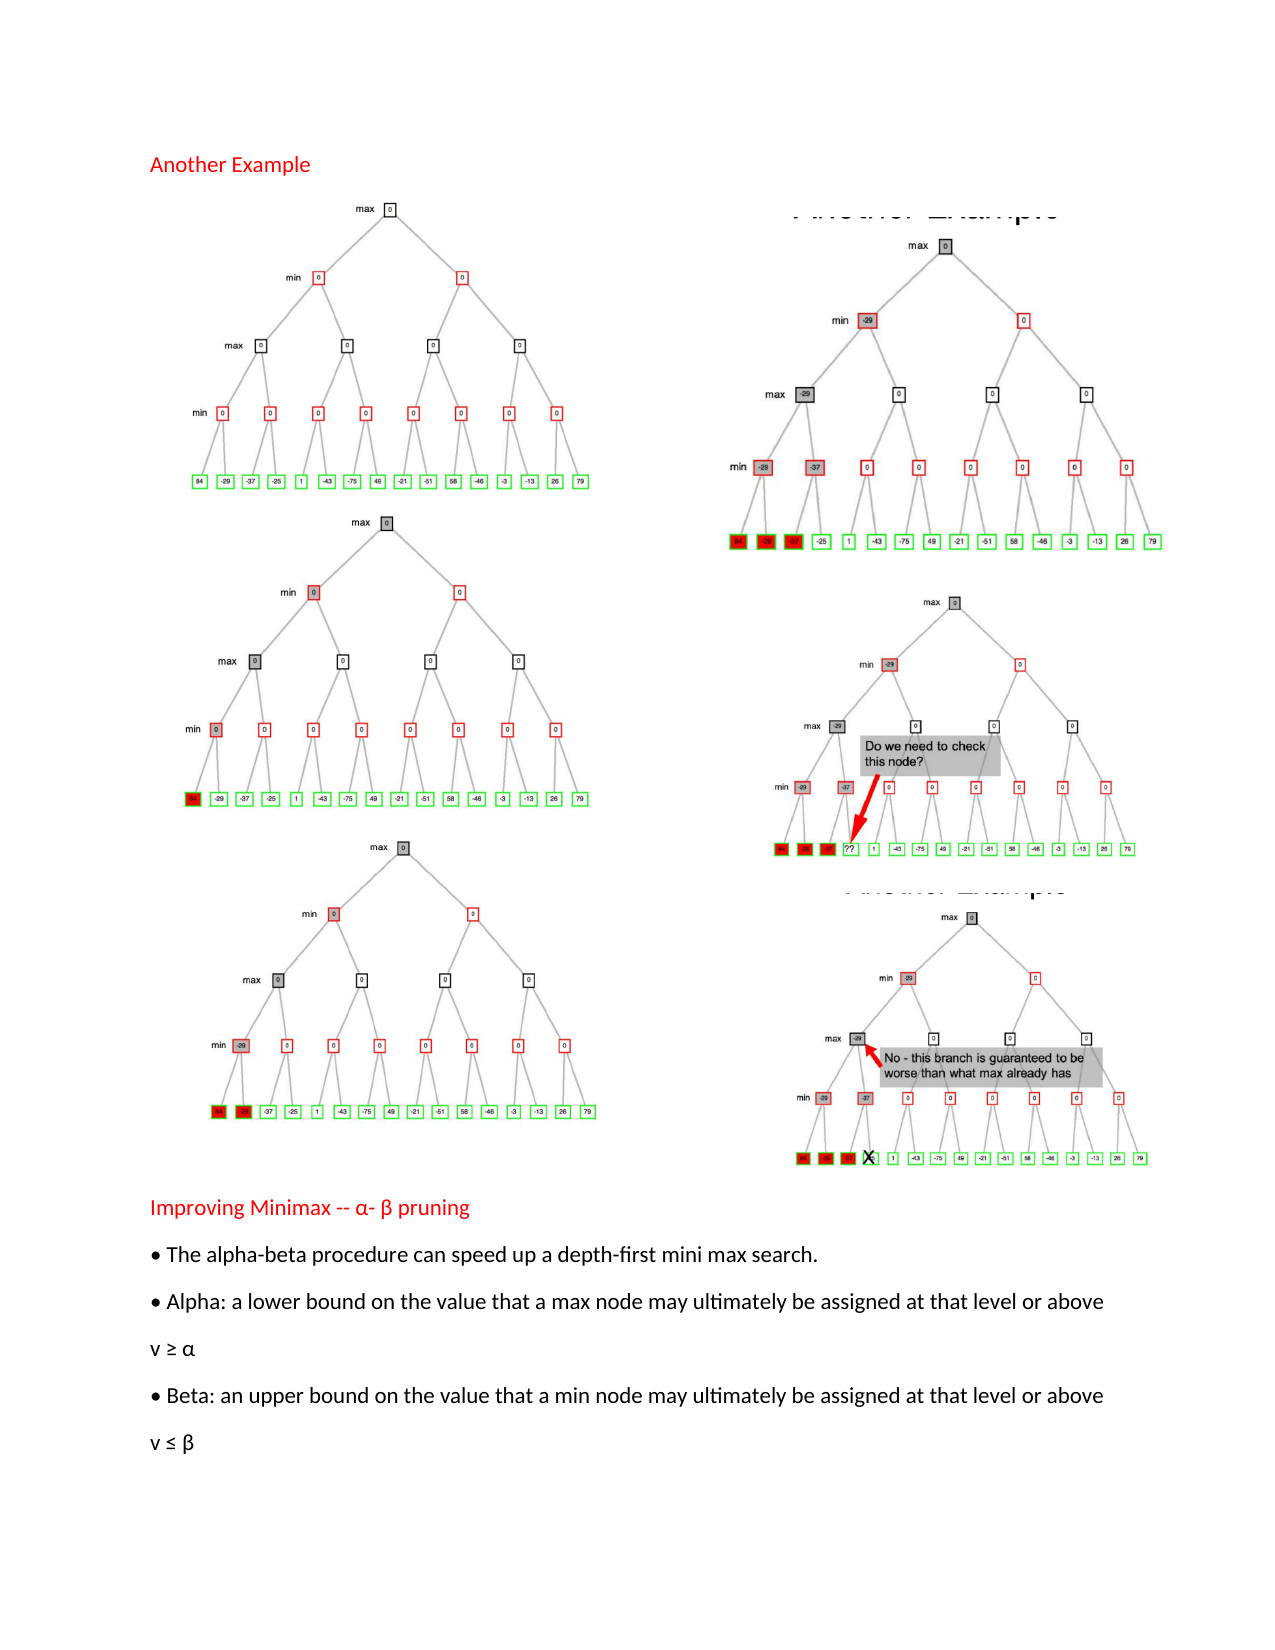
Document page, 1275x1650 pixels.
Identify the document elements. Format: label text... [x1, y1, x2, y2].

picture [720, 893, 1161, 1170]
text • The alpha-beta procedure can speed up a depth-first mini max search. [150, 1240, 1125, 1268]
text v ≥ α [150, 1334, 1125, 1362]
text • Beta: an upper bound on the value that a min node may ultimately be assigned at that level or above [150, 1381, 1125, 1409]
picture [735, 586, 1165, 861]
picture [150, 833, 621, 1128]
picture [150, 196, 611, 497]
text • Alpha: a lower bound on the value that a max node may ultimately be assigned at that level or above [150, 1287, 1125, 1315]
picture [660, 217, 1189, 566]
picture [150, 515, 606, 815]
text Another Example [150, 150, 1125, 178]
text v ≤ β [150, 1428, 1125, 1456]
text Improving Minimax -- α- β pruning [150, 1193, 1125, 1221]
